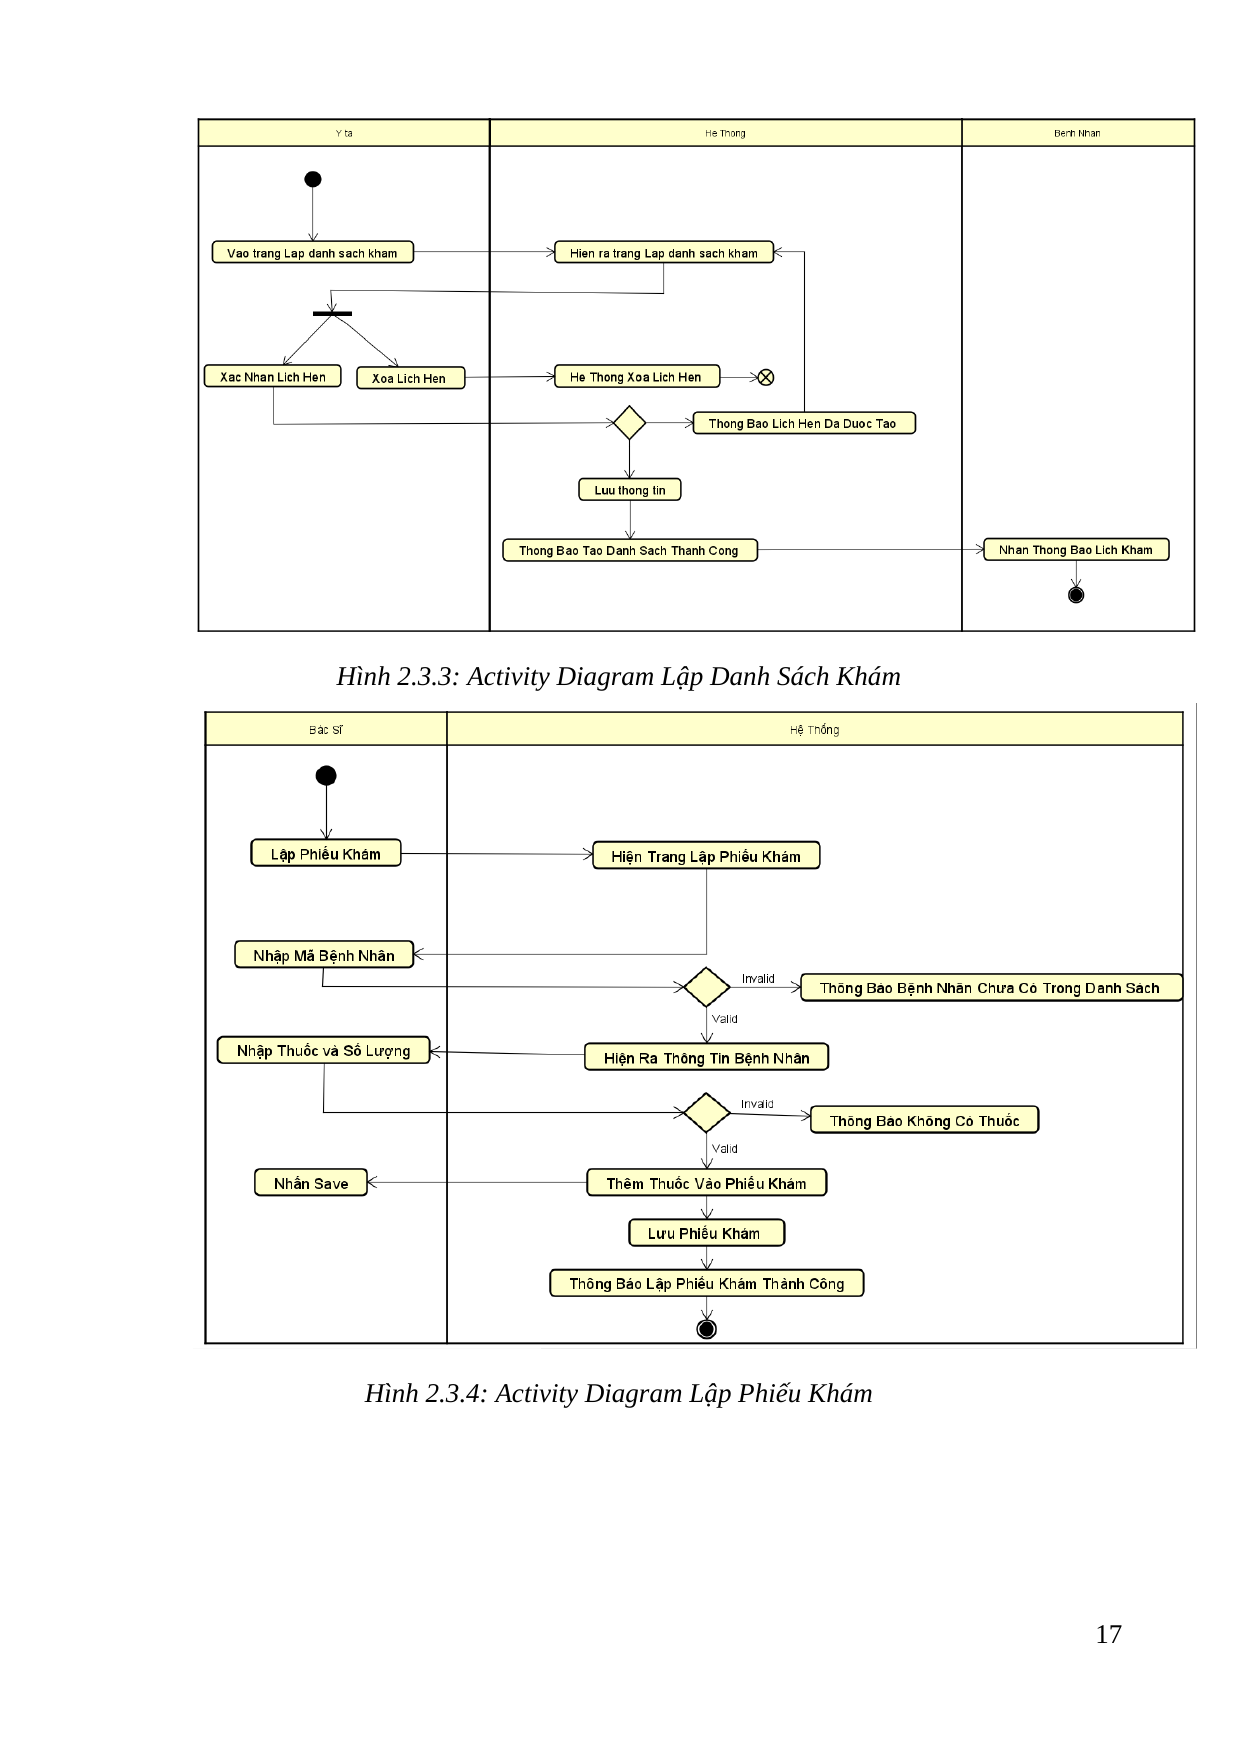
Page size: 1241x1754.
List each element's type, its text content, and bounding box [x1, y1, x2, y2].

picture [193, 703, 1197, 1349]
text Hình 2.3.4: Activity Diagram Lập Phiếu Khám [118, 1377, 1122, 1408]
picture [193, 118, 1198, 632]
text Hình 2.3.3: Activity Diagram Lập Danh Sách Khám [118, 659, 1122, 691]
